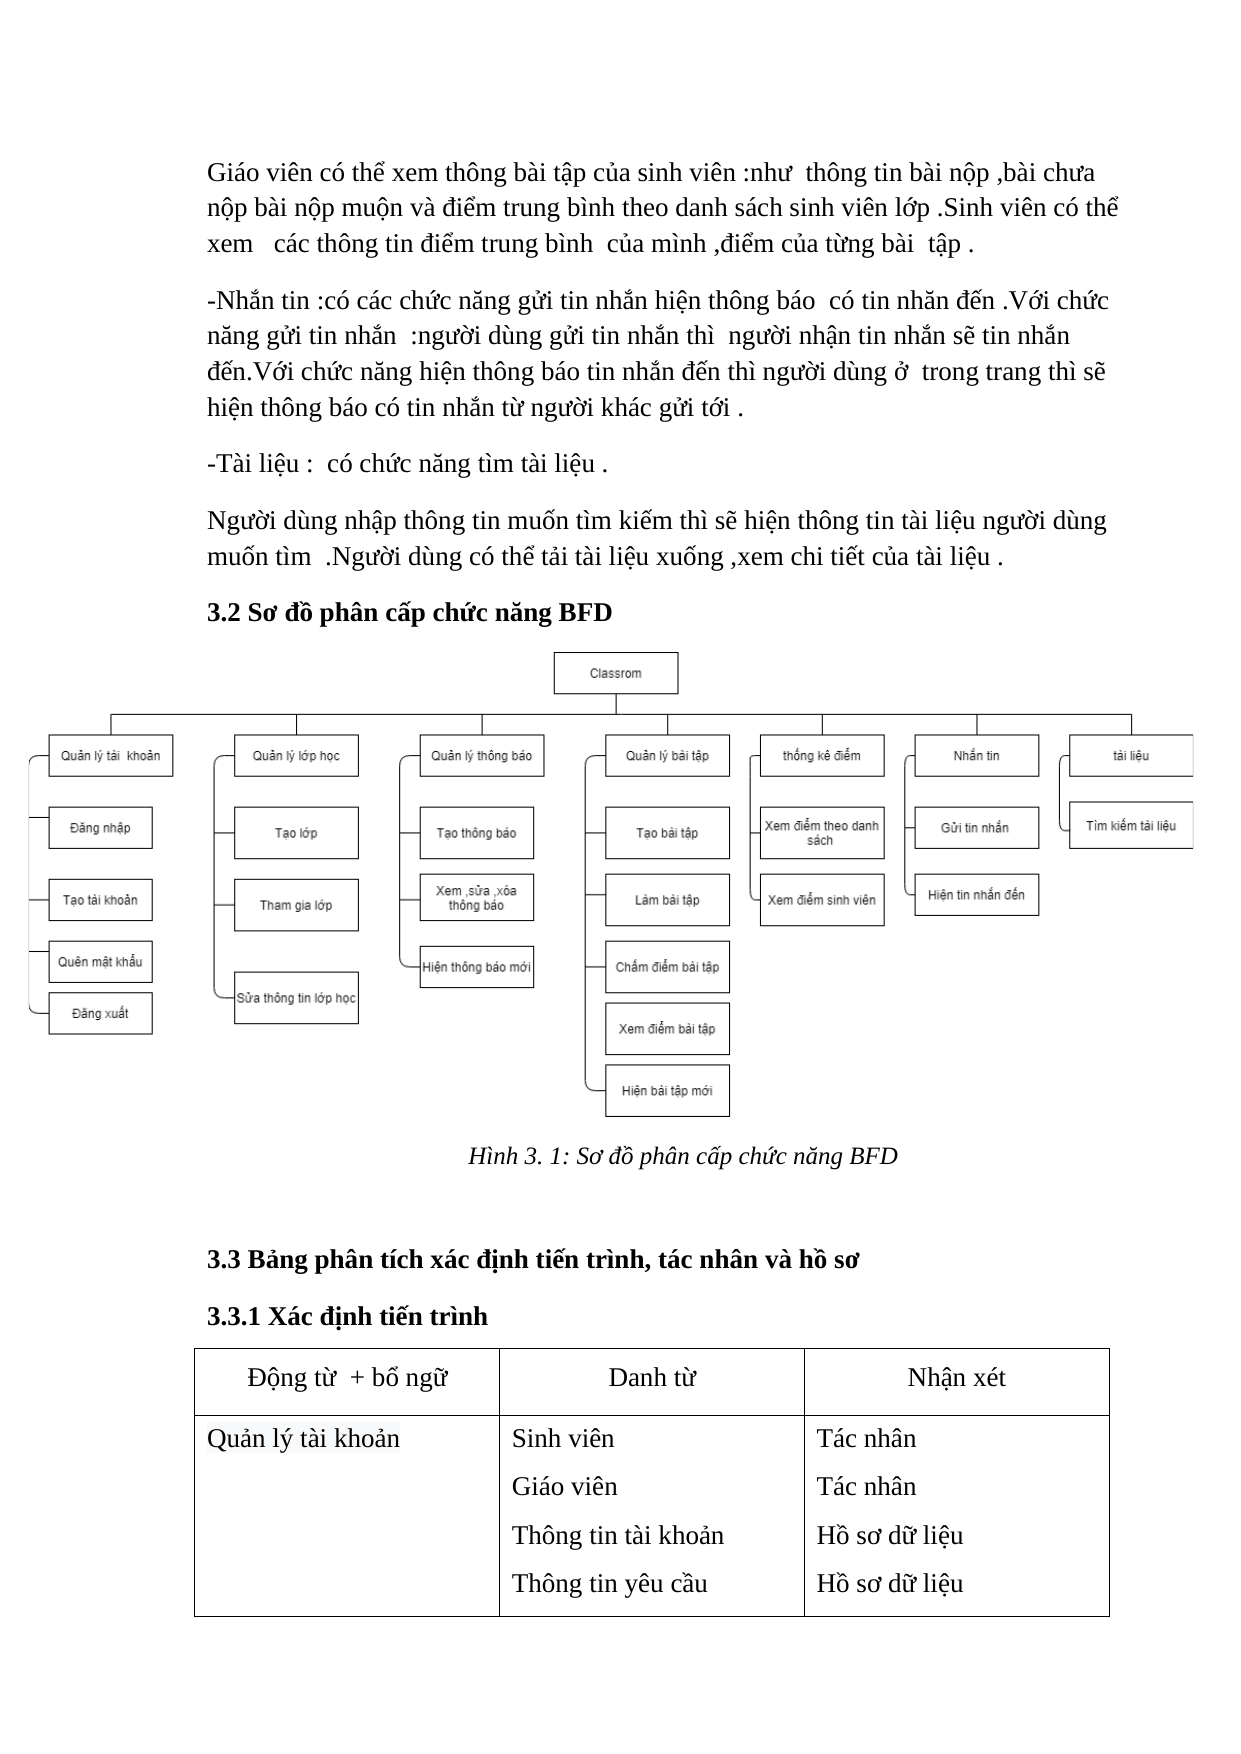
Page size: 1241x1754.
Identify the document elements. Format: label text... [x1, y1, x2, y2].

text -Nhắn tin :có các chức năng gửi tin nhắn hiện thông báo có tin nhăn đến .Với chức năng gửi tin nhắn :người dùng gửi tin nhắn thì người nhận tin nhắn sẽ tin nhắn đến.Với chức năng hiện thông báo tin nhắn đến thì người dùng ở trong trang thì sẽ hiện thông báo có tin nhắn từ người khác gửi tới . [207, 284, 1122, 422]
text Hình 3. 1: Sơ đồ phân cấp chức năng BFD [244, 1141, 1122, 1170]
text 3.3 Bảng phân tích xác định tiến trình, tác nhân và hồ sơ [207, 1243, 1122, 1274]
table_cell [805, 1416, 1109, 1616]
table_header Nhận xét [805, 1349, 1109, 1415]
text -Tài liệu : có chức năng tìm tài liệu . [207, 447, 1122, 479]
table_cell Quản lý tài khoản [195, 1416, 499, 1616]
table_header Động từ + bổ ngữ [195, 1349, 499, 1415]
text 3.3.1 Xác định tiến trình [207, 1300, 1122, 1331]
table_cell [500, 1416, 804, 1616]
text 3.2 Sơ đồ phân cấp chức năng BFD [207, 596, 1122, 627]
picture [28, 652, 1194, 1117]
text Giáo viên có thể xem thông bài tập của sinh viên :như thông tin bài nộp ,bài chưa nộp bài nộp muộn và điểm trung bình theo danh sách sinh viên lớp .Sinh viên có thể xem các thông tin điểm trung bình của mình ,điểm của từng bài tập . [207, 156, 1122, 258]
text Người dùng nhập thông tin muốn tìm kiếm thì sẽ hiện thông tin tài liệu người dùng muốn tìm .Người dùng có thể tải tài liệu xuống ,xem chi tiết của tài liệu . [207, 504, 1122, 571]
table_header Danh từ [500, 1349, 804, 1415]
